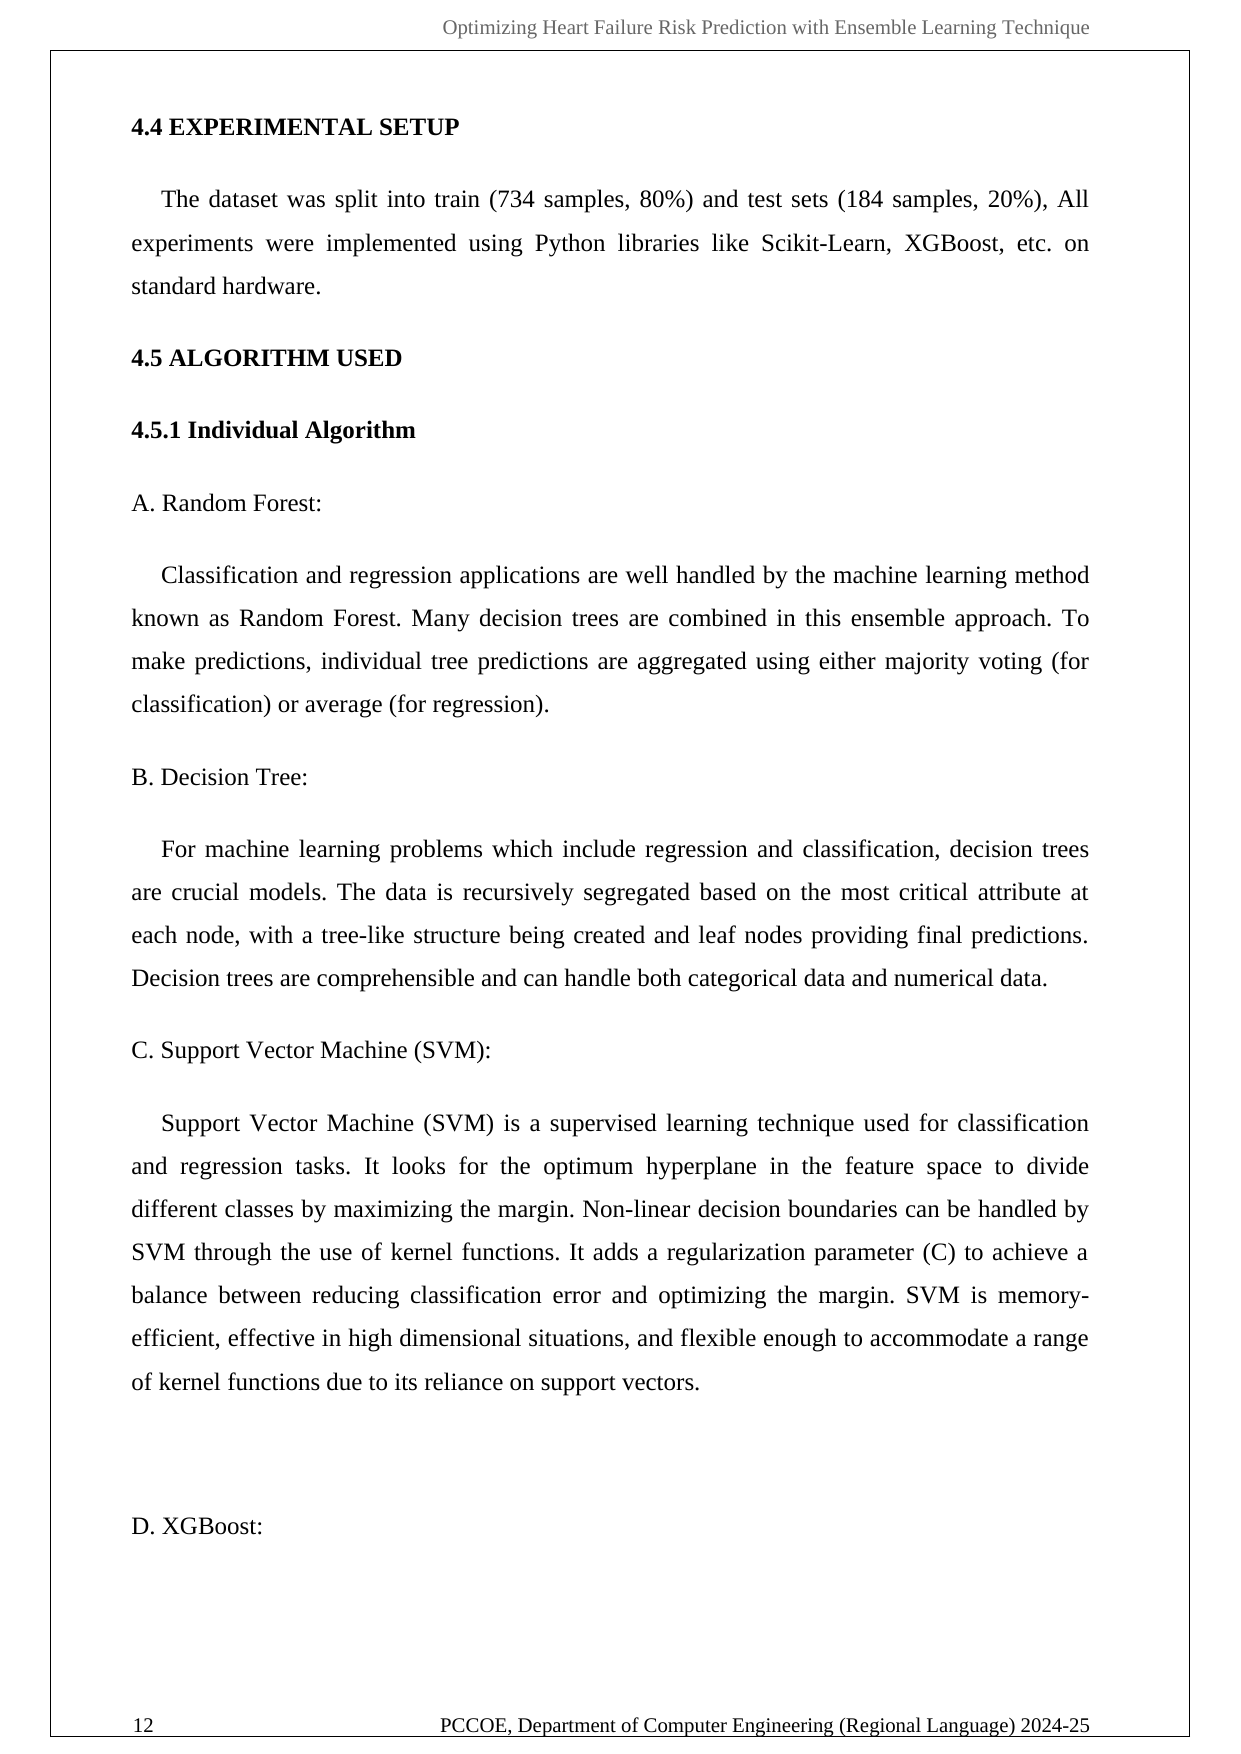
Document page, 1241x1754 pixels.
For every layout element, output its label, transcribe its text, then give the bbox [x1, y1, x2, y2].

text Support Vector Machine (SVM) is a supervised learning technique used for classification and regression tasks. It looks for the optimum hyperplane in the feature space to divide different classes by maximizing the margin. Non-linear decision boundaries can be handled by SVM through the use of kernel functions. It adds a regularization parameter (C) to achieve a balance between reducing classification error and optimizing the margin. SVM is memory-efficient, effective in high dimensional situations, and flexible enough to accommodate a range of kernel functions due to its reliance on support vectors. [131, 1108, 1090, 1395]
text 4.4 EXPERIMENTAL SETUP [131, 112, 1090, 141]
text C. Support Vector Machine (SVM): [131, 1036, 1090, 1064]
text A. Random Forest: [131, 488, 1090, 516]
text For machine learning problems which include regression and classification, decision trees are crucial models. The data is recursively segregated based on the most critical attribute at each node, with a tree-like structure being created and leaf nodes providing final predictions. Decision trees are comprehensible and can handle both categorical data and numerical data. [131, 834, 1090, 992]
text The dataset was split into train (734 samples, 80%) and test sets (184 samples, 20%), All experiments were implemented using Python libraries like Scikit-Learn, XGBoost, etc. on standard hardware. [131, 184, 1090, 299]
text B. Decision Tree: [131, 762, 1090, 790]
text 4.5 ALGORITHM USED [131, 343, 1090, 372]
text D. XGBoost: [131, 1511, 1090, 1540]
text Classification and regression applications are well handled by the machine learning method known as Random Forest. Many decision trees are combined in this ensemble approach. To make predictions, individual tree predictions are aggregated using either majority voting (for classification) or average (for regression). [131, 560, 1090, 718]
text 4.5.1 Individual Algorithm [131, 415, 1090, 444]
